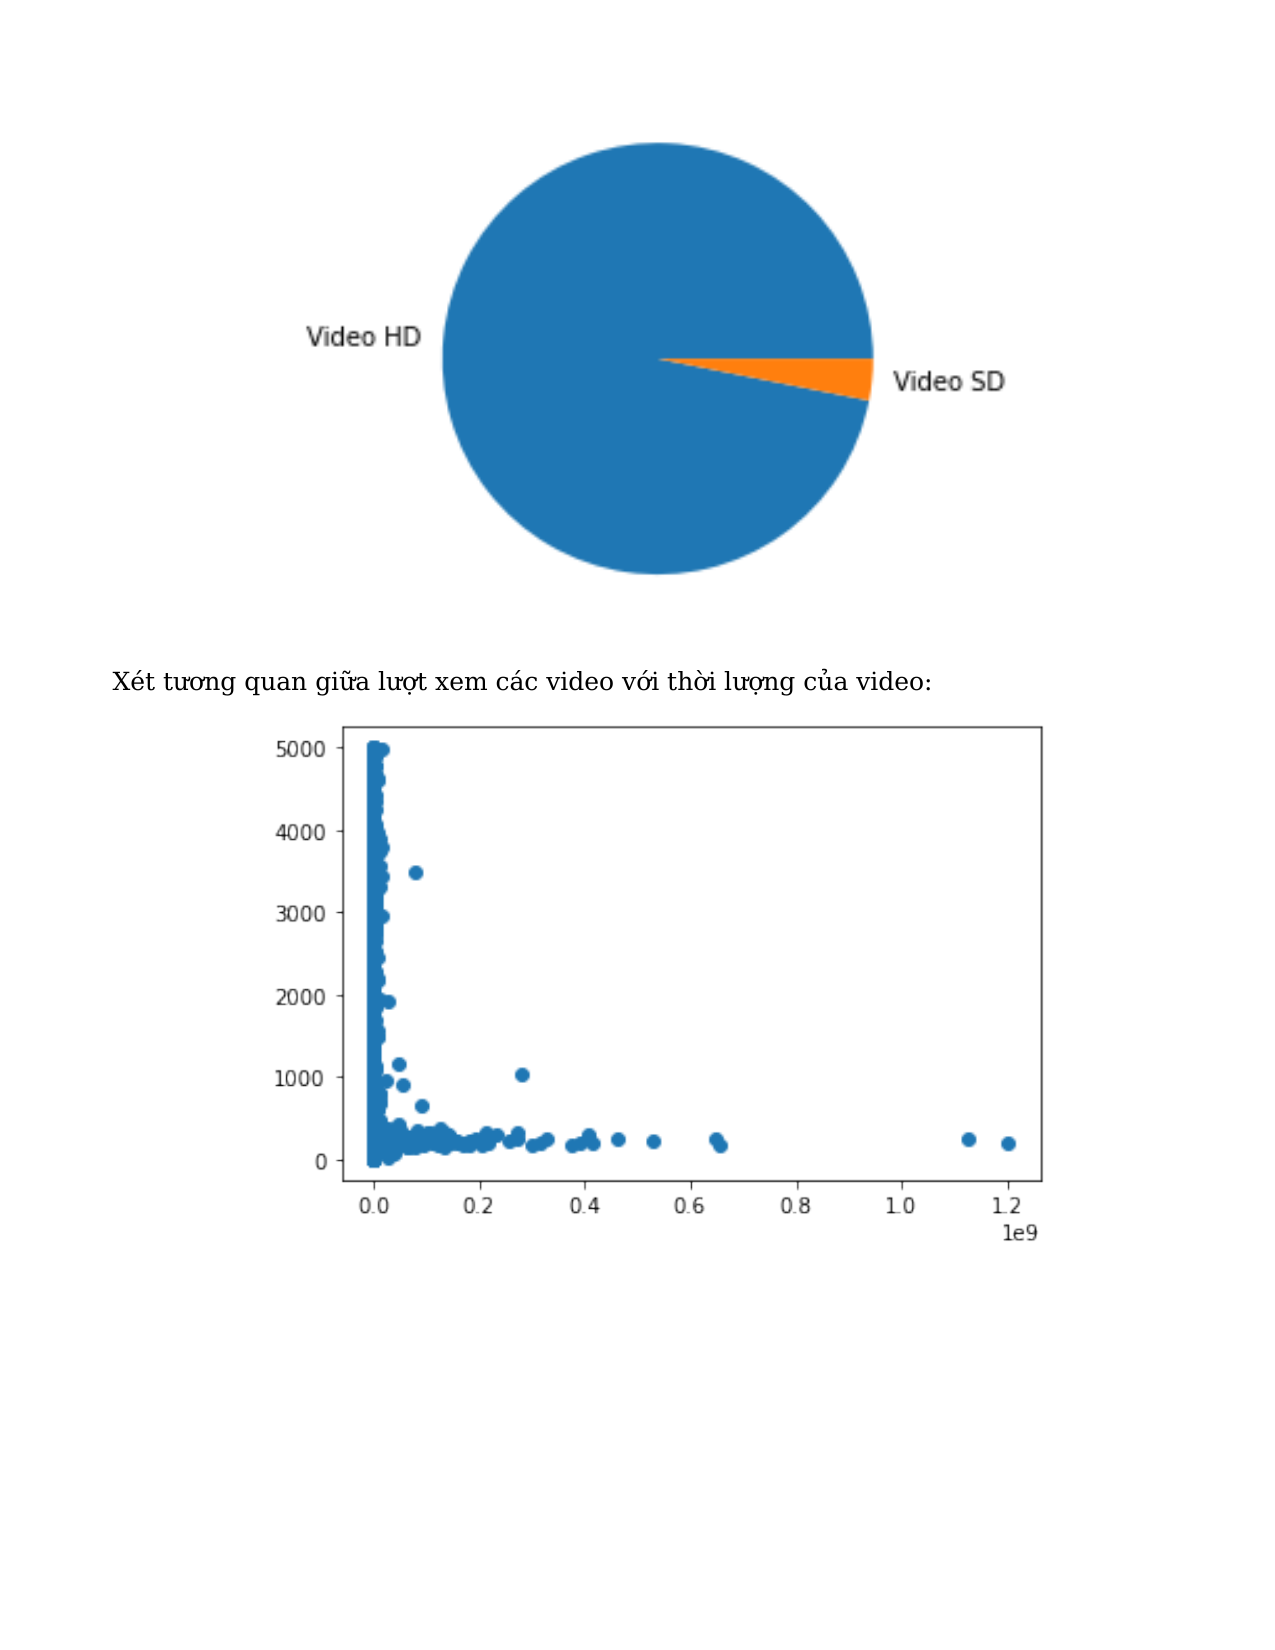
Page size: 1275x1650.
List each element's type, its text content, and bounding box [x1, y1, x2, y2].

text Xét tương quan giữa lượt xem các video với thời lượng của video: [112, 665, 1200, 695]
picture [259, 714, 1054, 1258]
picture [290, 75, 1023, 647]
